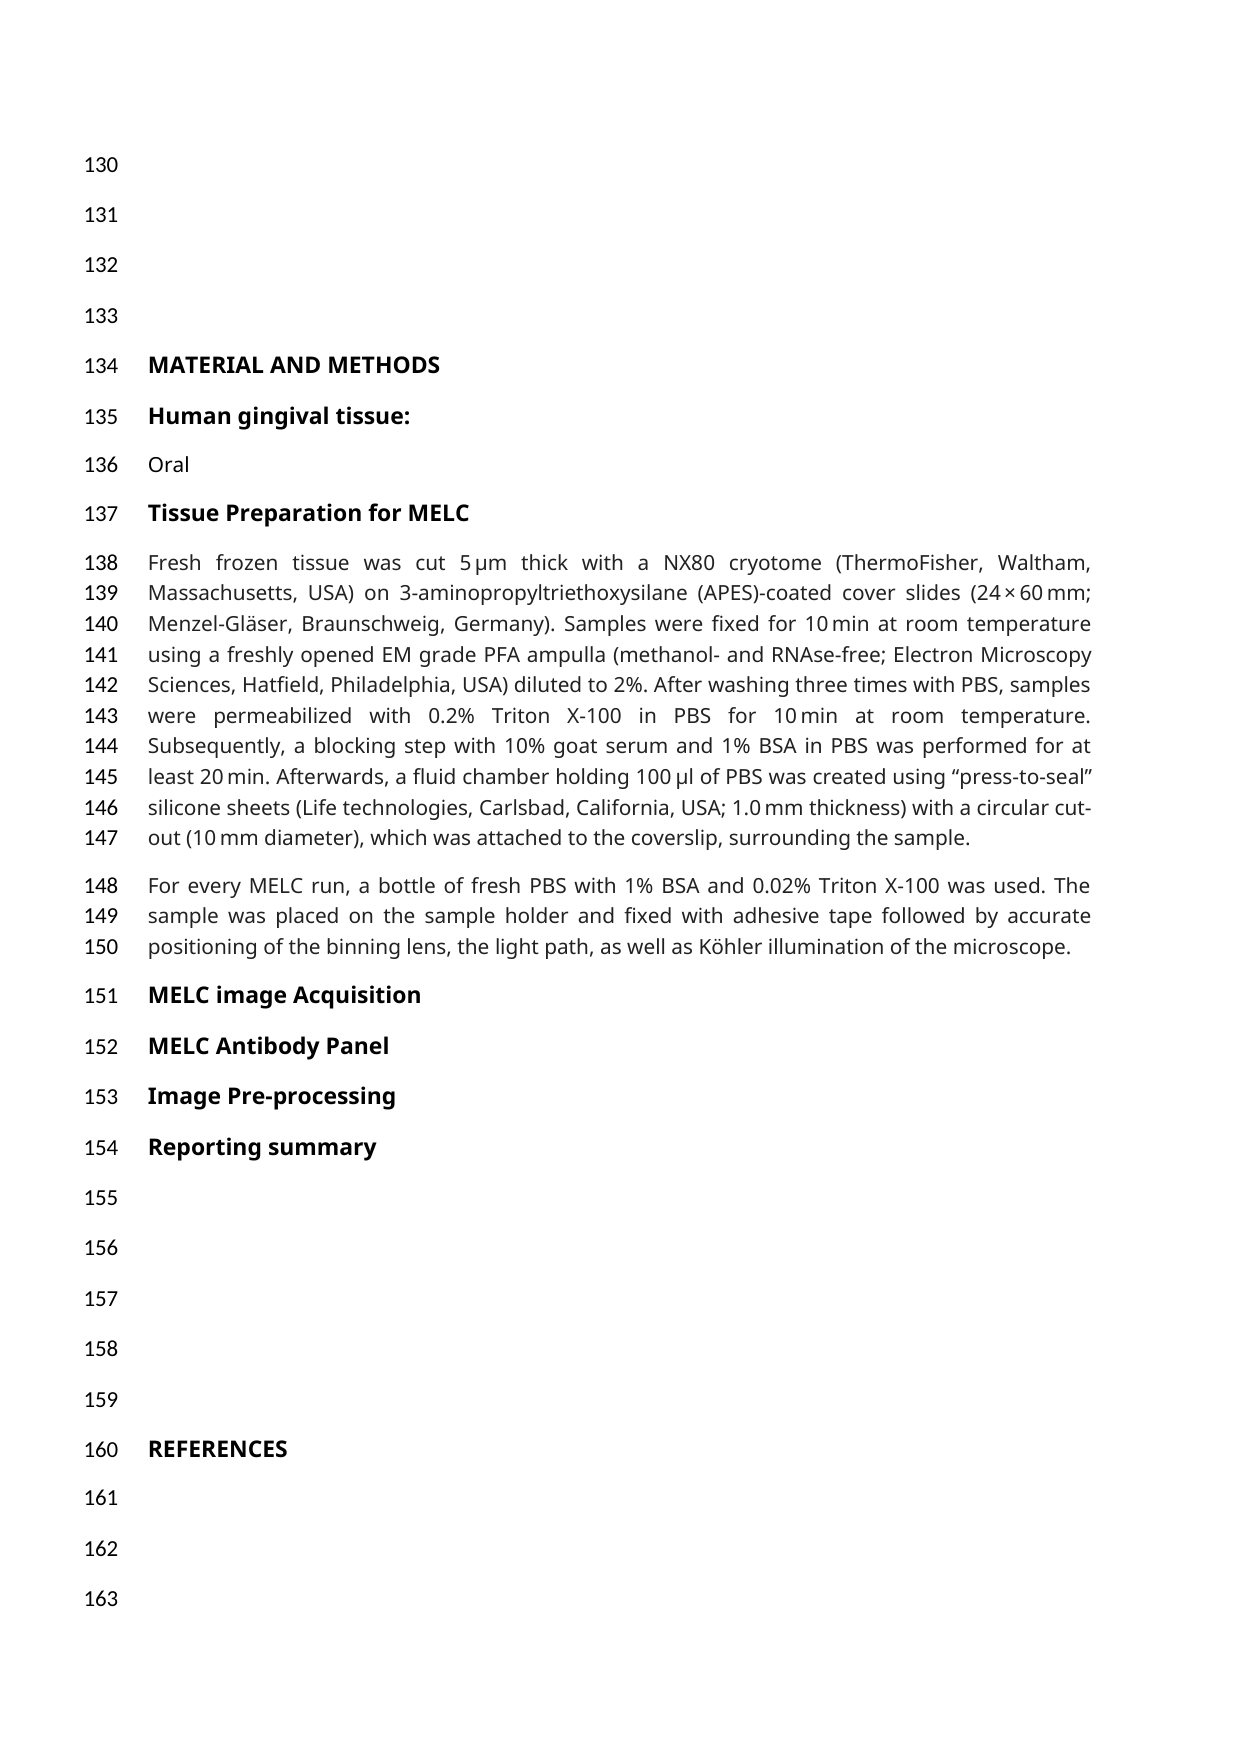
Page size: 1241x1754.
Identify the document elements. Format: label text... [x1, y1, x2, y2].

text Tissue Preparation for MELC [148, 497, 1093, 529]
text MELC image Acquisition [148, 979, 1093, 1011]
text For every MELC run, a bottle of fresh PBS with 1% BSA and 0.02% Triton X-100 was used. The sample was placed on the sample holder and fixed with adhesive tape followed by accurate positioning of the binning lens, the light path, as well as Köhler illumination of the microscope. [148, 871, 1093, 960]
text Human gingival tissue: [148, 400, 1093, 431]
text REFERENCES [148, 1433, 1093, 1464]
text Image Pre-processing [148, 1080, 1093, 1111]
text MATERIAL AND METHODS [148, 349, 1093, 381]
text Reporting summary [148, 1131, 1093, 1162]
text Fresh frozen tissue was cut 5 µm thick with a NX80 cryotome (ThermoFisher, Waltham, Massachusetts, USA) on 3-aminopropyltriethoxysilane (APES)-coated cover slides (24 × 60 mm; Menzel-Gläser, Braunschweig, Germany). Samples were fixed for 10 min at room temperature using a freshly opened EM grade PFA ampulla (methanol- and RNAse-free; Electron Microscopy Sciences, Hatfield, Philadelphia, USA) diluted to 2%. After washing three times with PBS, samples were permeabilized with 0.2% Triton X-100 in PBS for 10 min at room temperature. Subsequently, a blocking step with 10% goat serum and 1% BSA in PBS was performed for at least 20 min. Afterwards, a fluid chamber holding 100 μl of PBS was created using “press-to-seal” silicone sheets (Life technologies, Carlsbad, California, USA; 1.0 mm thickness) with a circular cut-out (10 mm diameter), which was attached to the coverslip, surrounding the sample. [148, 548, 1093, 852]
text MELC Antibody Panel [148, 1030, 1093, 1061]
text Oral [148, 450, 1093, 478]
